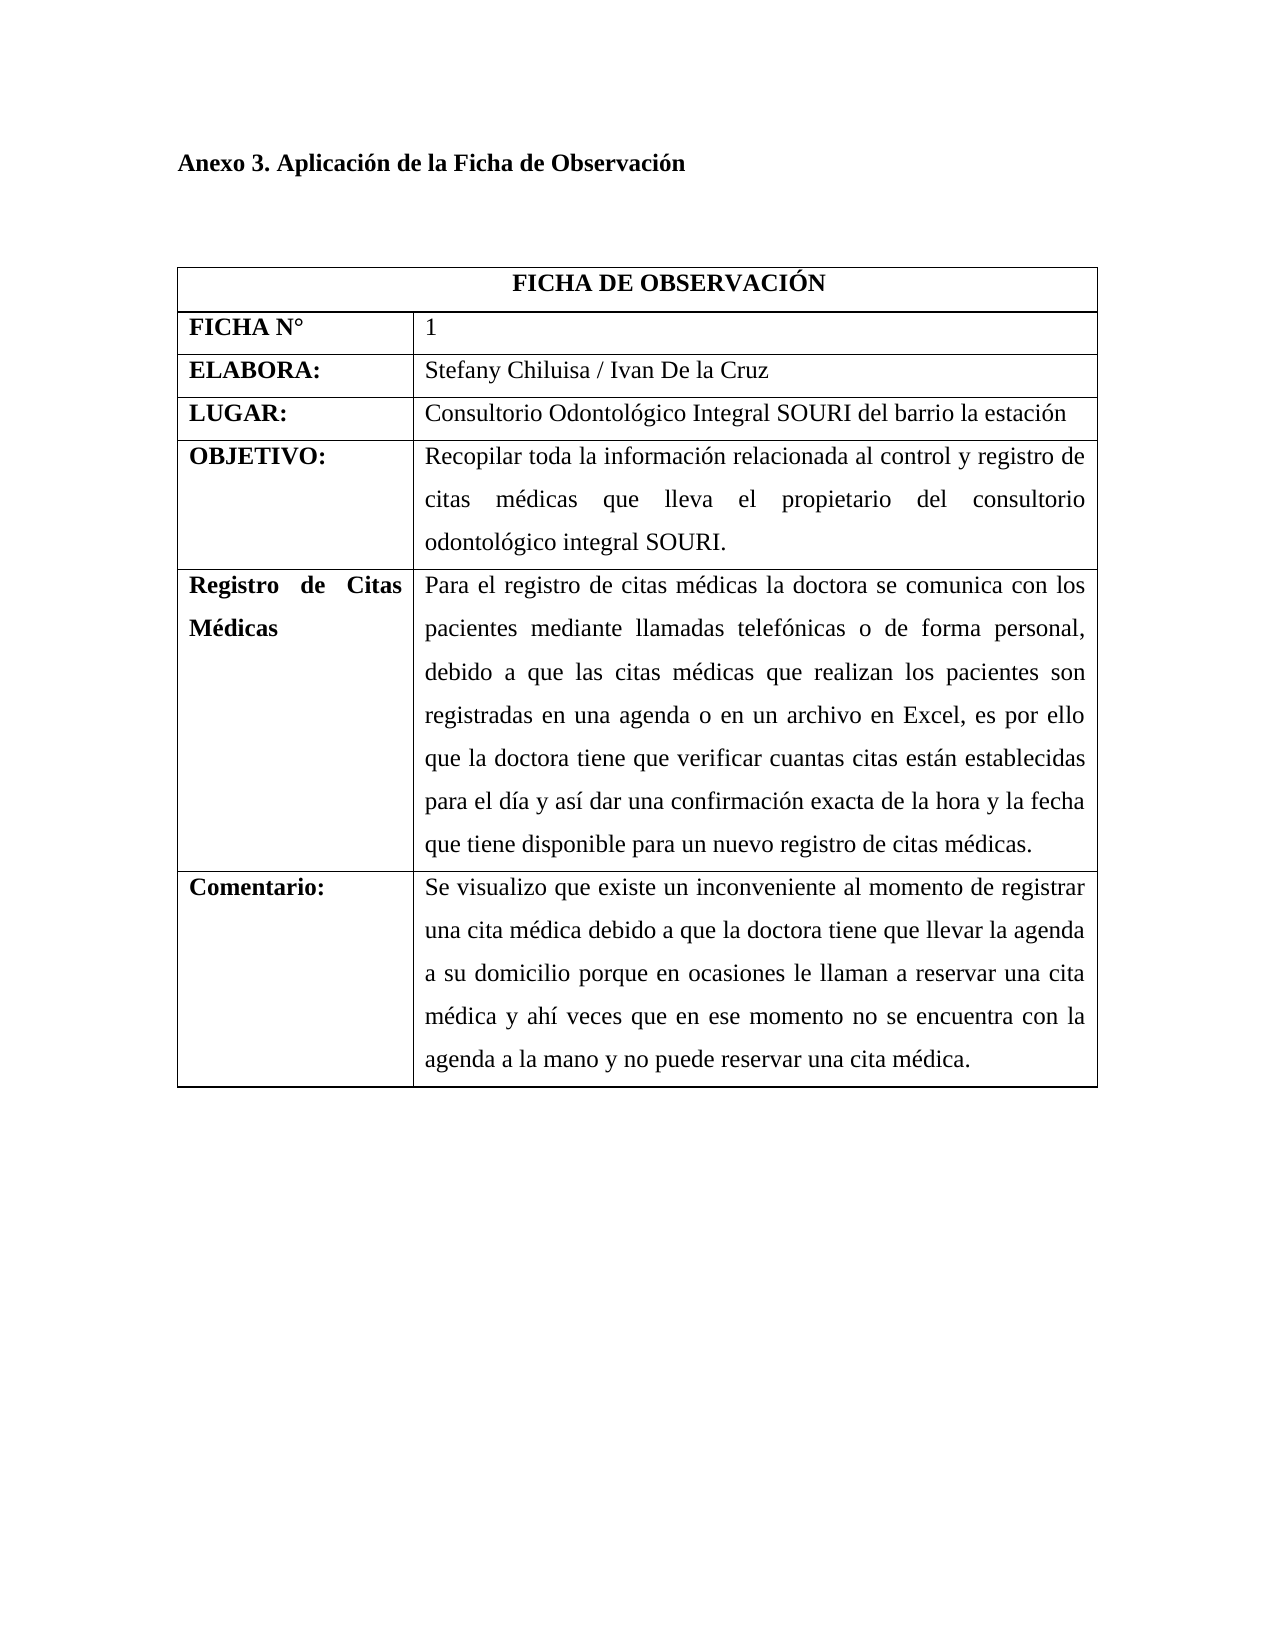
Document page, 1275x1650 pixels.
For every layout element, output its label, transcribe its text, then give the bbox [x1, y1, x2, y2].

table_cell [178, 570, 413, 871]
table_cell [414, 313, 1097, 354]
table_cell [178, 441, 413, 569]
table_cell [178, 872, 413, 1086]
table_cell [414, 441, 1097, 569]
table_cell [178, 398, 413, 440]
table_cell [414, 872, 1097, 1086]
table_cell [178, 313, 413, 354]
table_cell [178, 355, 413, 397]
text Anexo 3. Aplicación de la Ficha de Observación [177, 148, 1098, 176]
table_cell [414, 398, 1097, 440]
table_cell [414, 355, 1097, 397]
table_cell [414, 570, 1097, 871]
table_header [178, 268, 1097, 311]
